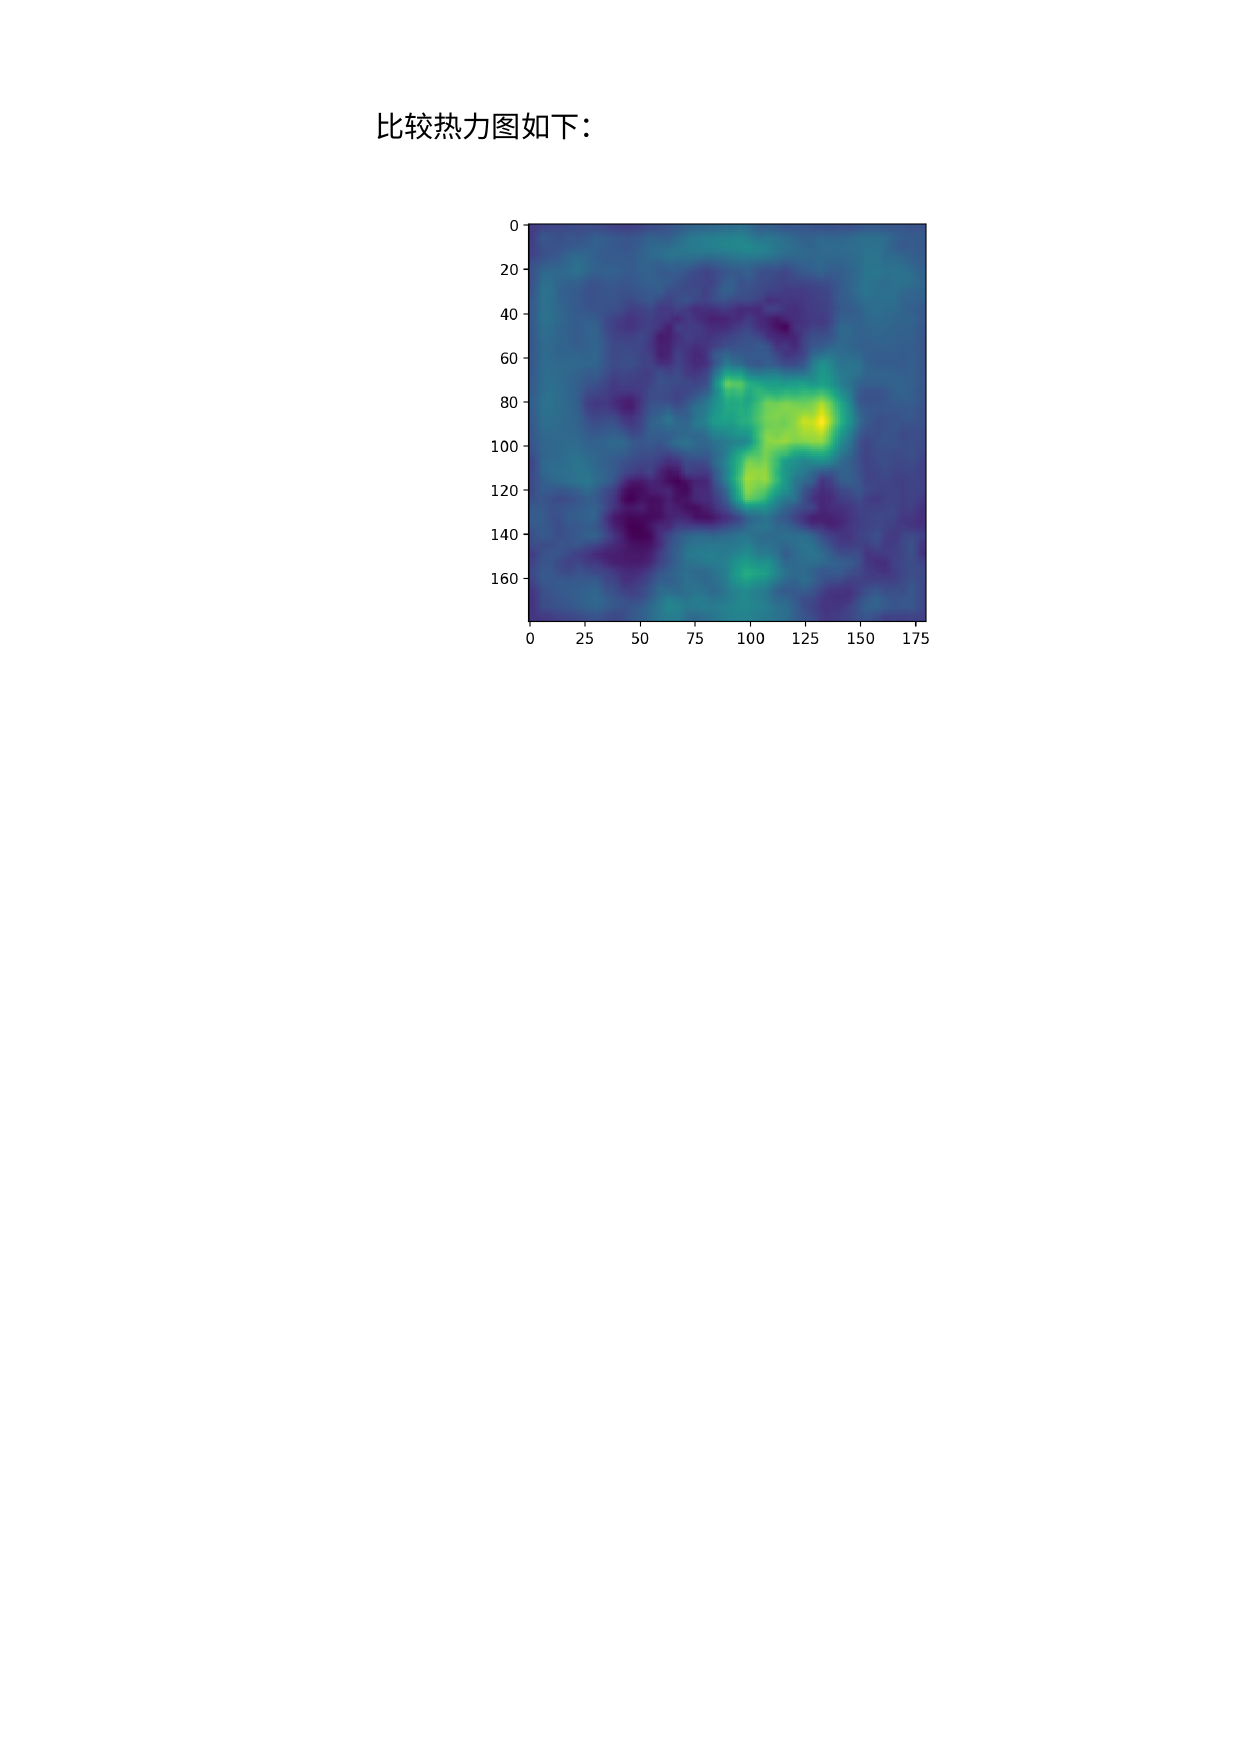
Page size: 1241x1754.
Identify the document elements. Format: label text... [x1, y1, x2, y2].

picture [375, 162, 1062, 678]
